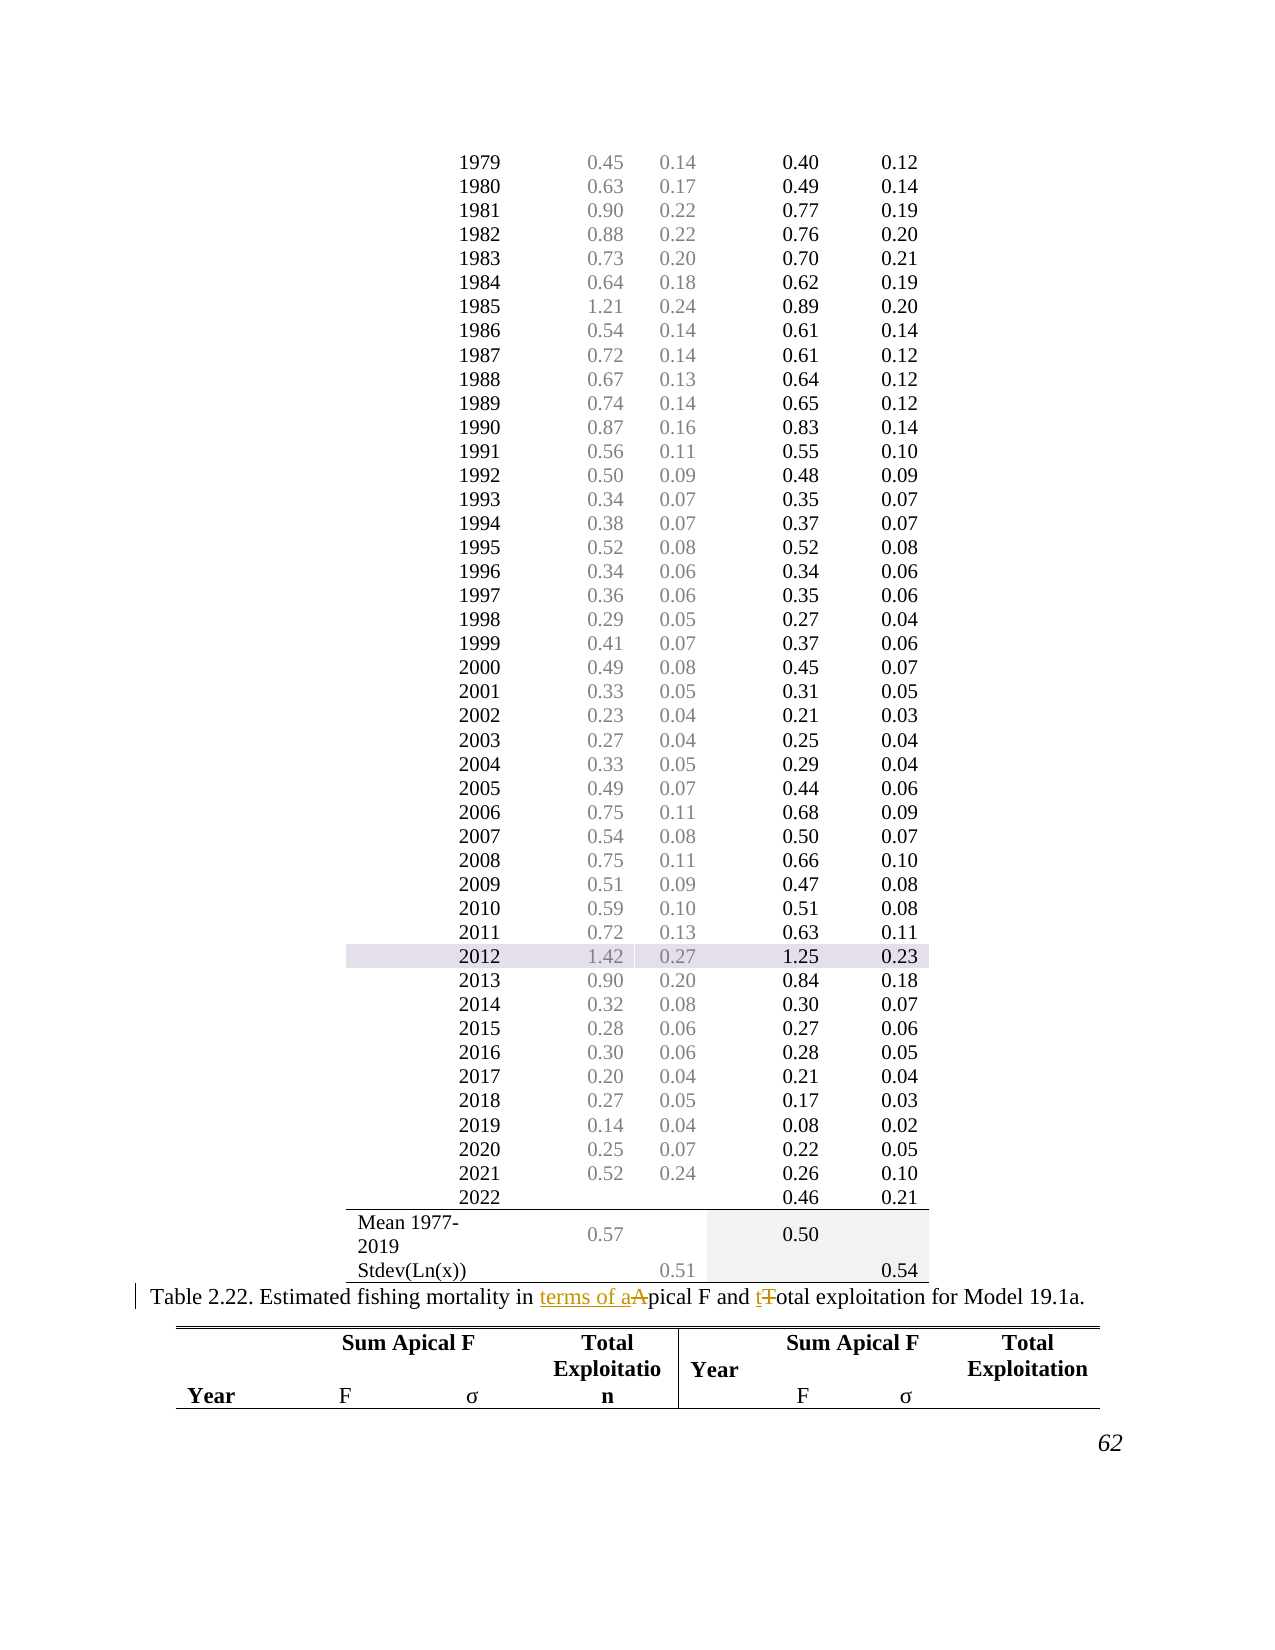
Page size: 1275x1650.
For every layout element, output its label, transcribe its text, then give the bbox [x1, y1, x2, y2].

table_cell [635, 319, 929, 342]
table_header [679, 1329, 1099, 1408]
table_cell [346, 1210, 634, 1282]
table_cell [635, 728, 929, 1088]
text Table 2.22. Estimated fishing mortality in pical F and otal exploitation for Model 19.1a. [150, 1283, 1125, 1309]
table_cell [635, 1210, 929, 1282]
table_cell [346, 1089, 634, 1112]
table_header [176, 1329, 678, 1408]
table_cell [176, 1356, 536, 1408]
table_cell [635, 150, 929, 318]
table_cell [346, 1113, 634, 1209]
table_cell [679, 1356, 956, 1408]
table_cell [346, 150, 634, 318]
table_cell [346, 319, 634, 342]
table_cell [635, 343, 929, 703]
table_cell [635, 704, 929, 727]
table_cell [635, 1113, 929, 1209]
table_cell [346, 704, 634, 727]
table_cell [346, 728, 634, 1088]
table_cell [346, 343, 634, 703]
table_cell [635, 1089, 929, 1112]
